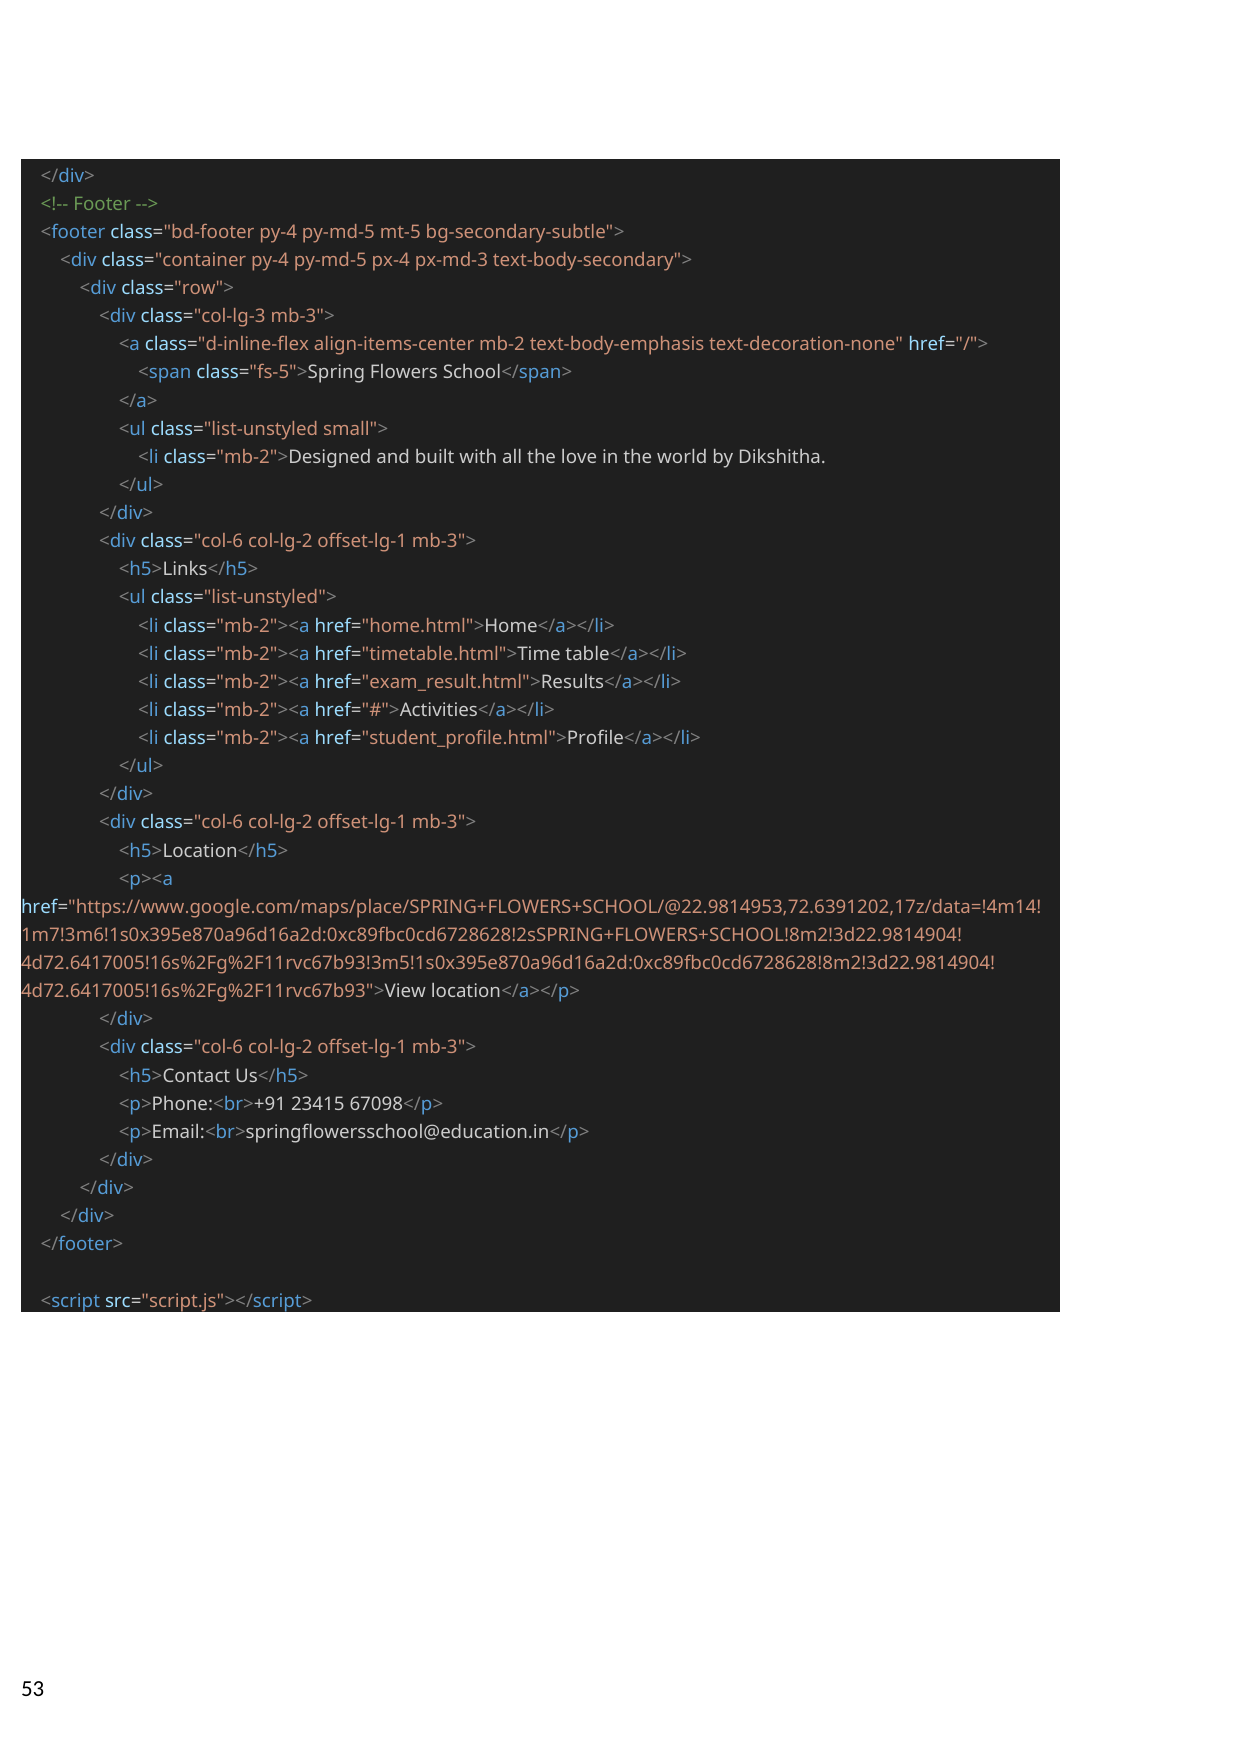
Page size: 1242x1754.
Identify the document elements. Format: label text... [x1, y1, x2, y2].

text <ul class="list-unstyled small"> [21, 412, 1060, 441]
text <li class="mb-2"><a href="exam_result.html">Results</a></li> [21, 666, 1060, 694]
text <ul class="list-unstyled"> [21, 581, 1060, 609]
text <p>Phone:<br>+91 23415 67098</p> [21, 1087, 1060, 1116]
text <div class="row"> [21, 272, 1060, 300]
text </a> [21, 384, 1060, 412]
text <h5>Links</h5> [21, 553, 1060, 581]
text <li class="mb-2"><a href="home.html">Home</a></li> [21, 609, 1060, 637]
text <span class="fs-5">Spring Flowers School</span> [21, 356, 1060, 384]
text </ul> [21, 469, 1060, 497]
text <!-- Footer --> [21, 187, 1060, 216]
text </div> [21, 1172, 1060, 1200]
text <h5>Contact Us</h5> [21, 1059, 1060, 1087]
text <h5>Location</h5> [21, 834, 1060, 862]
text <div class="container py-4 py-md-5 px-4 px-md-3 text-body-secondary"> [21, 244, 1060, 272]
text <li class="mb-2">Designed and built with all the love in the world by Dikshitha. [21, 441, 1060, 469]
text </div> [21, 1003, 1060, 1031]
text </div> [21, 1200, 1060, 1228]
text </div> [21, 1144, 1060, 1172]
text </div> [21, 497, 1060, 525]
text <div class="col-6 col-lg-2 offset-lg-1 mb-3"> [21, 806, 1060, 834]
text <p><a href="https://www.google.com/maps/place/SPRING+FLOWERS+SCHOOL/@22.9814953,72.6391202,17z/data=!4m14!1m7!3m6!1s0x395e870a96d16a2d:0xc89fbc0cd6728628!2sSPRING+FLOWERS+SCHOOL!8m2!3d22.9814904!4d72.6417005!16s%2Fg%2F11rvc67b93!3m5!1s0x395e870a96d16a2d:0xc89fbc0cd6728628!8m2!3d22.9814904!4d72.6417005!16s%2Fg%2F11rvc67b93">View location</a></p> [21, 862, 1060, 1003]
text <li class="mb-2"><a href="student_profile.html">Profile</a></li> [21, 722, 1060, 750]
text <div class="col-6 col-lg-2 offset-lg-1 mb-3"> [21, 525, 1060, 553]
text </ul> [21, 750, 1060, 778]
text <script src="script.js"></script> [21, 1284, 1060, 1312]
text <div class="col-6 col-lg-2 offset-lg-1 mb-3"> [21, 1031, 1060, 1059]
text </div> [21, 778, 1060, 806]
text </footer> [21, 1228, 1060, 1256]
text </div> [21, 159, 1060, 187]
text <li class="mb-2"><a href="#">Activities</a></li> [21, 694, 1060, 722]
text <p>Email:<br>springflowersschool@education.in</p> [21, 1116, 1060, 1144]
text <a class="d-inline-flex align-items-center mb-2 text-body-emphasis text-decoration-none" href="/"> [21, 328, 1060, 356]
text <footer class="bd-footer py-4 py-md-5 mt-5 bg-secondary-subtle"> [21, 216, 1060, 244]
text <li class="mb-2"><a href="timetable.html">Time table</a></li> [21, 637, 1060, 666]
text <div class="col-lg-3 mb-3"> [21, 300, 1060, 328]
